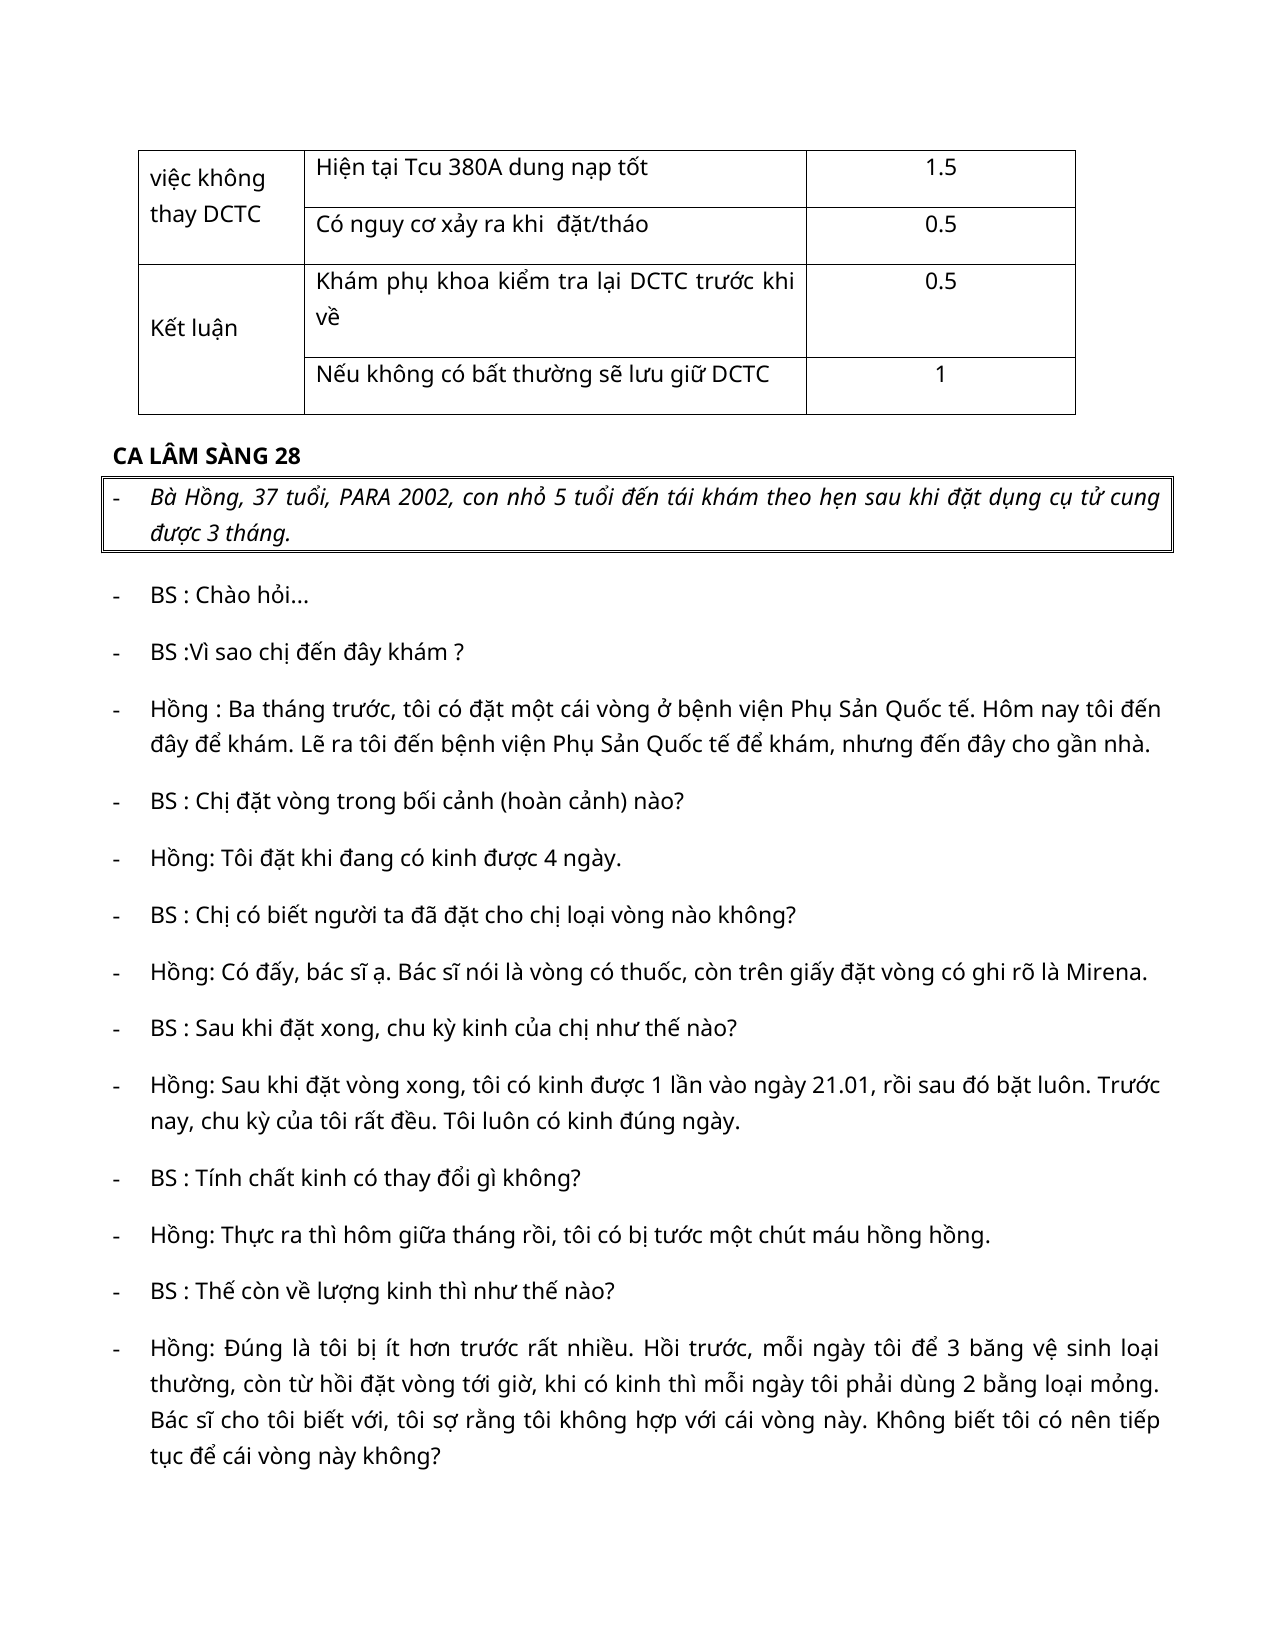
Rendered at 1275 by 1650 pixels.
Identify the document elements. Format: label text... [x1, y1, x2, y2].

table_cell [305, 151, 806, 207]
text BS : Chào hỏi... [112, 579, 1162, 610]
text BS : Tính chất kinh có thay đổi gì không? [112, 1162, 1162, 1193]
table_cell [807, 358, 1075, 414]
text BS : Chị có biết người ta đã đặt cho chị loại vòng nào không? [112, 899, 1162, 930]
text Hồng : Ba tháng trước, tôi có đặt một cái vòng ở bệnh viện Phụ Sản Quốc tế. Hôm nay tôi đến đây để khám. Lẽ ra tôi đến bệnh viện Phụ Sản Quốc tế để khám, nhưng đến đây cho gần nhà. [112, 692, 1162, 760]
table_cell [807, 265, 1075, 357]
text BS : Thế còn về lượng kinh thì như thế nào? [112, 1275, 1162, 1307]
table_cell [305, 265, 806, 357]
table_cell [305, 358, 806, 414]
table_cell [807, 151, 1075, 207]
text Hồng: Sau khi đặt vòng xong, tôi có kinh được 1 lần vào ngày 21.01, rồi sau đó bặt luôn. Trước nay, chu kỳ của tôi rất đều. Tôi luôn có kinh đúng ngày. [112, 1069, 1162, 1136]
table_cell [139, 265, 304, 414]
text BS : Sau khi đặt xong, chu kỳ kinh của chị như thế nào? [112, 1012, 1162, 1043]
text Bà Hồng, 37 tuổi, PARA 2002, con nhỏ 5 tuổi đến tái khám theo hẹn sau khi đặt dụng cụ tử cung được 3 tháng. [104, 479, 1171, 550]
text BS : Chị đặt vòng trong bối cảnh (hoàn cảnh) nào? [112, 785, 1162, 816]
text BS :Vì sao chị đến đây khám ? [112, 636, 1162, 667]
text Hồng: Có đấy, bác sĩ ạ. Bác sĩ nói là vòng có thuốc, còn trên giấy đặt vòng có ghi rõ là Mirena. [112, 956, 1162, 987]
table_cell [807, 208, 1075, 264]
text Hồng: Đúng là tôi bị ít hơn trước rất nhiều. Hồi trước, mỗi ngày tôi để 3 băng vệ sinh loại thường, còn từ hồi đặt vòng tới giờ, khi có kinh thì mỗi ngày tôi phải dùng 2 bằng loại mỏng. Bác sĩ cho tôi biết với, tôi sợ rằng tôi không hợp với cái vòng này. Không biết tôi có nên tiếp tục để cái vòng này không? [112, 1332, 1162, 1471]
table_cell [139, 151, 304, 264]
text Hồng: Thực ra thì hôm giữa tháng rồi, tôi có bị tước một chút máu hồng hồng. [112, 1218, 1162, 1250]
subtitle ca lâm sàng 28 [112, 440, 1162, 471]
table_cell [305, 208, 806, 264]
text Hồng: Tôi đặt khi đang có kinh được 4 ngày. [112, 842, 1162, 873]
